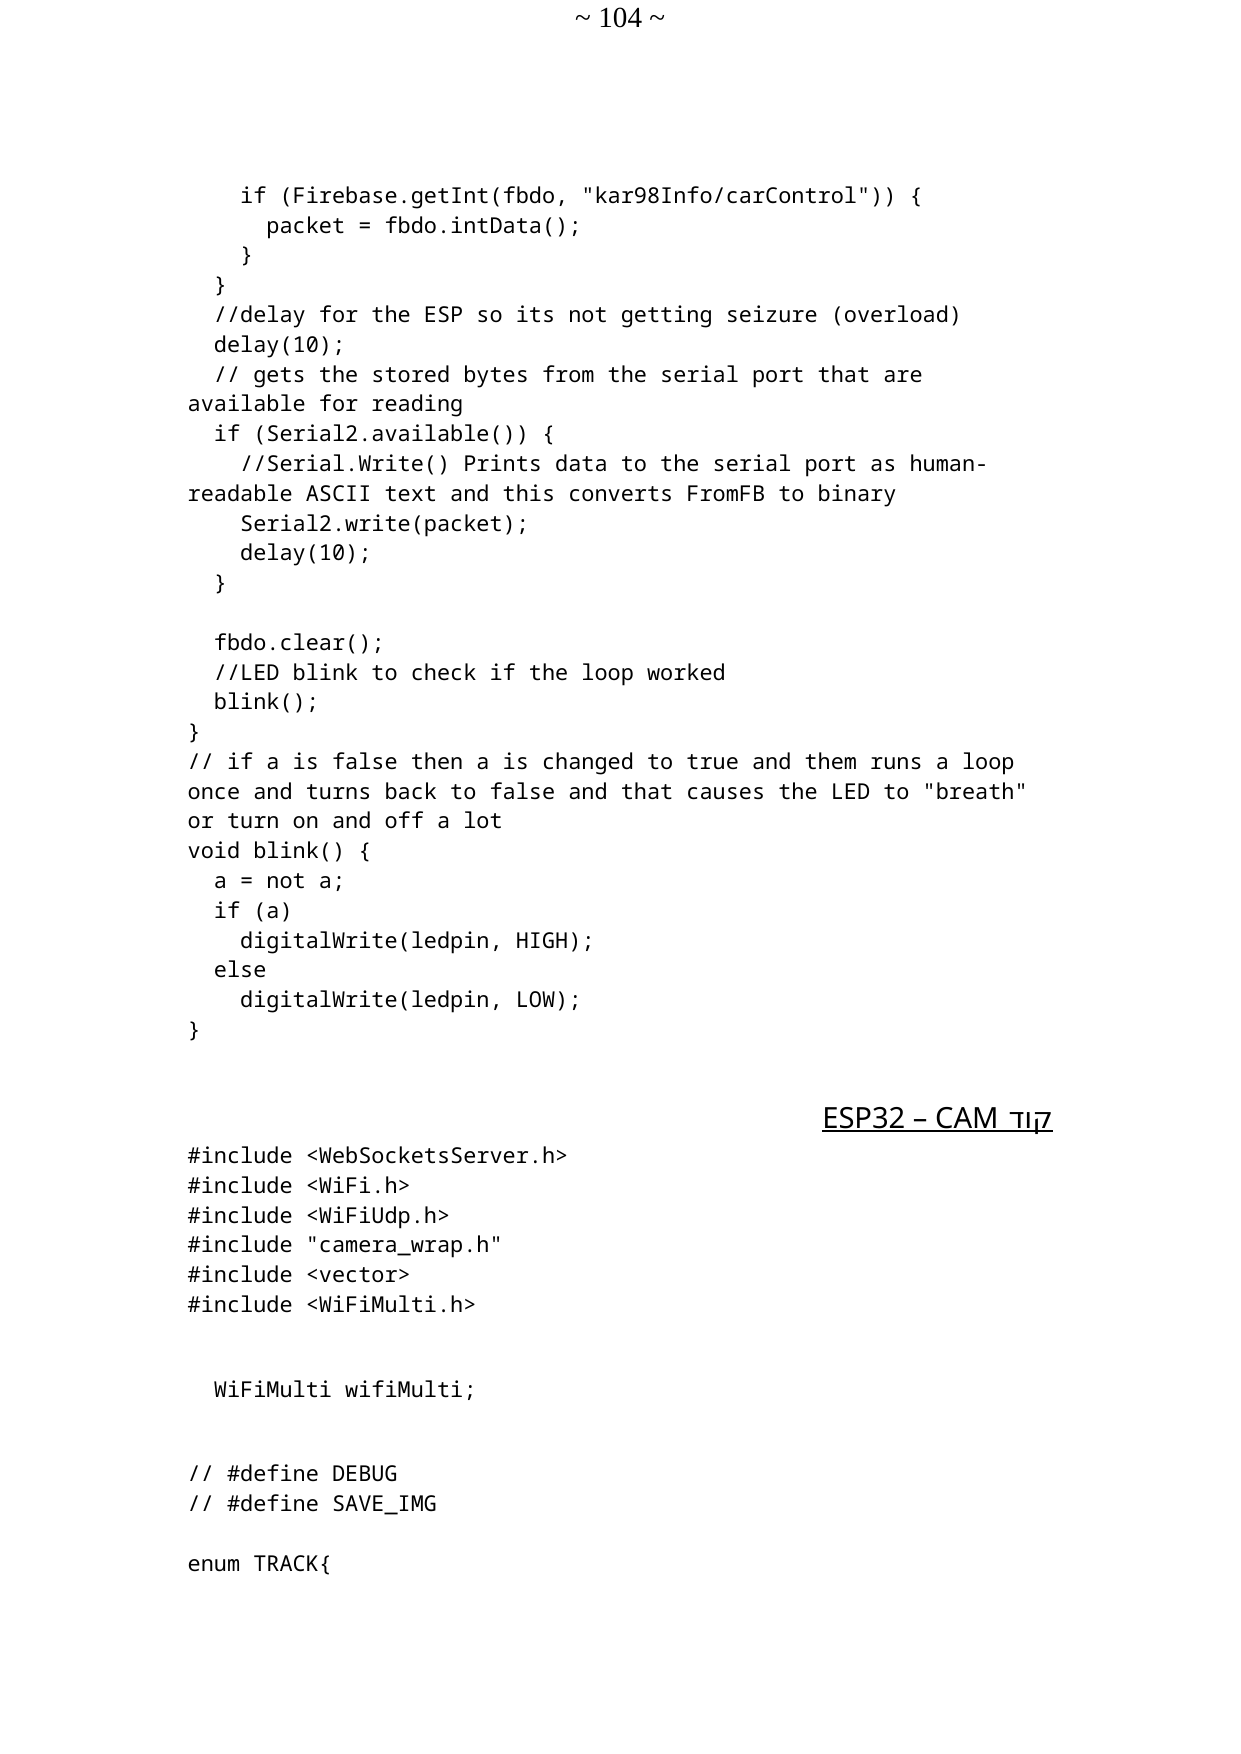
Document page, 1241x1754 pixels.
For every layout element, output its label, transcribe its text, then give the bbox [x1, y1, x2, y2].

text //Serial.Write() Prints data to the serial port as human-readable ASCII text and this converts FromFB to binary [187, 448, 1053, 507]
text WiFiMulti wifiMulti; [187, 1373, 1053, 1403]
text else [187, 954, 1053, 984]
subtitle קוד ESP32 – CAM [187, 1097, 1053, 1137]
text #include <vector> [187, 1259, 1053, 1289]
text // if a is false then a is changed to true and them runs a loop once and turns back to false and that causes the LED to "breath" or turn on and off a lot [187, 746, 1053, 835]
text } [187, 1014, 1053, 1044]
text // #define SAVE_IMG [187, 1488, 1053, 1518]
text if (Serial2.available()) { [187, 418, 1053, 448]
text packet = fbdo.intData(); [187, 209, 1053, 239]
text void blink() { [187, 835, 1053, 865]
text #include "camera_wrap.h" [187, 1229, 1053, 1259]
text digitalWrite(ledpin, LOW); [187, 984, 1053, 1014]
text a = not a; [187, 865, 1053, 895]
text #include <WiFi.h> [187, 1170, 1053, 1199]
text blink(); [187, 686, 1053, 716]
text //LED blink to check if the loop worked [187, 656, 1053, 686]
text } [187, 567, 1053, 597]
text } [187, 239, 1053, 269]
text // #define DEBUG [187, 1458, 1053, 1488]
text //delay for the ESP so its not getting seizure (overload) [187, 299, 1053, 329]
text Serial2.write(packet); [187, 507, 1053, 537]
text enum TRACK{ [187, 1547, 1053, 1577]
text digitalWrite(ledpin, HIGH); [187, 924, 1053, 954]
text #include <WiFiMulti.h> [187, 1289, 1053, 1319]
text } [187, 269, 1053, 299]
text #include <WebSocketsServer.h> [187, 1140, 1053, 1170]
text delay(10); [187, 537, 1053, 567]
text #include <WiFiUdp.h> [187, 1199, 1053, 1229]
text delay(10); [187, 329, 1053, 358]
text if (a) [187, 895, 1053, 924]
text } [187, 716, 1053, 746]
text if (Firebase.getInt(fbdo, "kar98Info/carControl")) { [187, 180, 1053, 209]
text fbdo.clear(); [187, 627, 1053, 656]
text // gets the stored bytes from the serial port that are available for reading [187, 358, 1053, 418]
